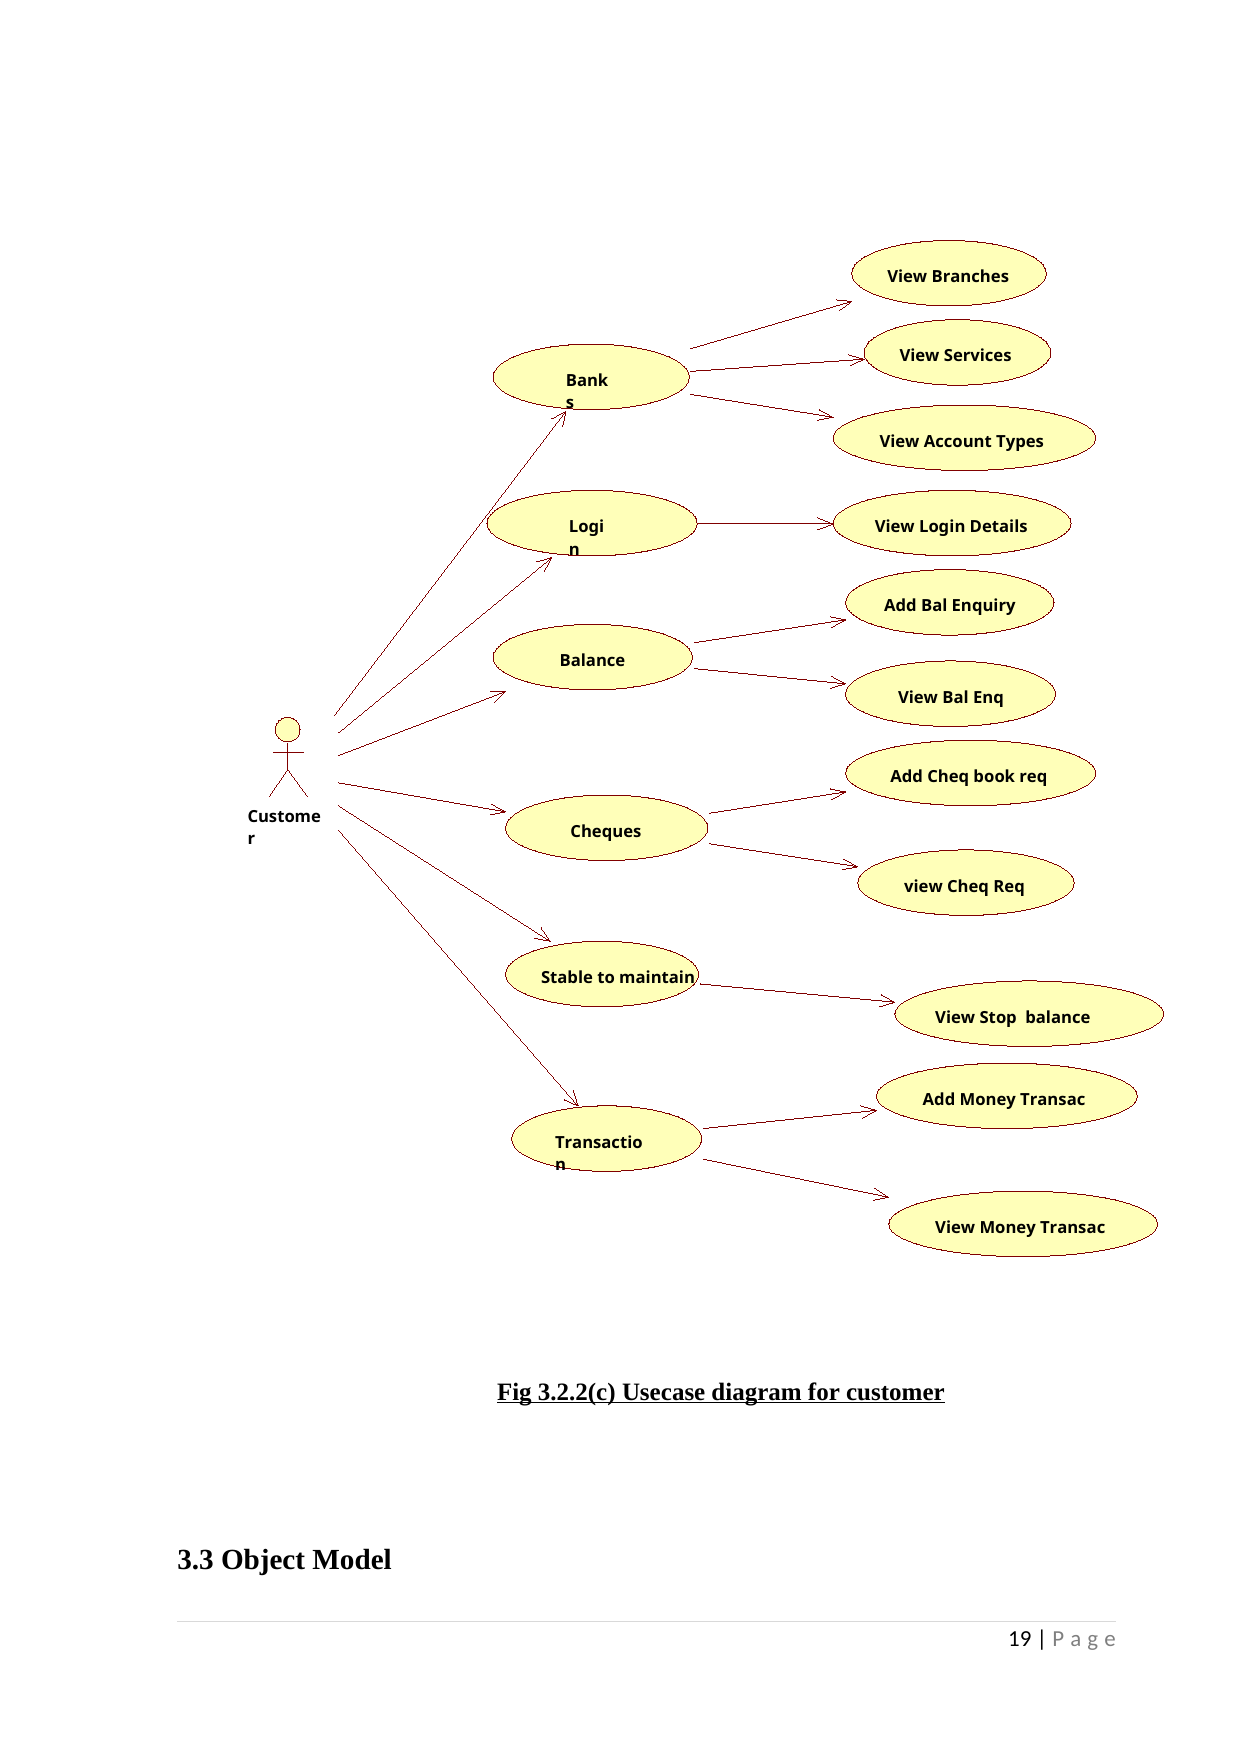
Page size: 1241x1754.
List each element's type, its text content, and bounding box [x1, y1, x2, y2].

text Fig 3.2.2(c) Usecase diagram for customer [177, 1377, 1116, 1405]
text 3.3 Object Model [177, 1542, 1116, 1576]
